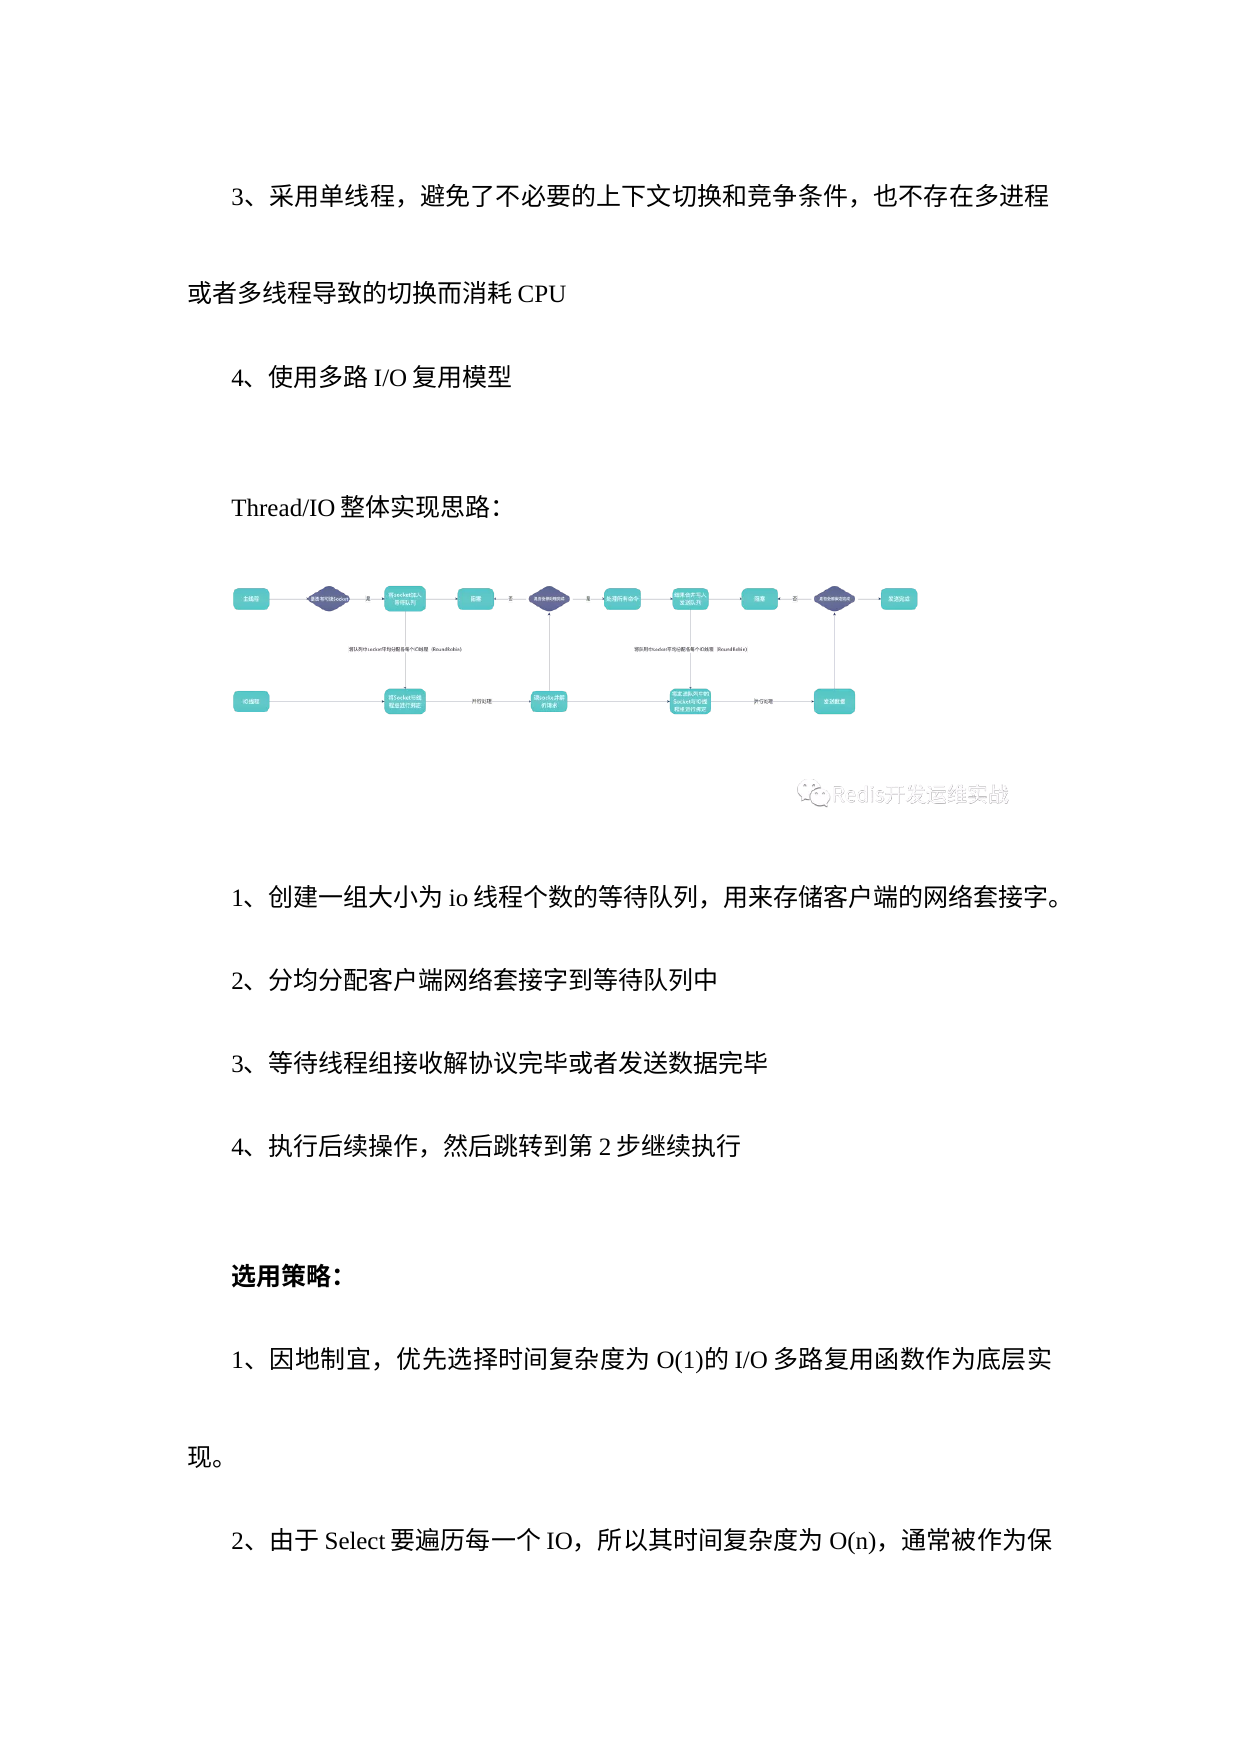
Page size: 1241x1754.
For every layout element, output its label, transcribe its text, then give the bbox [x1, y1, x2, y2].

text Thread/IO整体实现思路： [187, 473, 1053, 538]
text 3、采用单线程，避免了不必要的上下文切换和竞争条件，也不存在多进程或者多线程导致的切换而消耗CPU [187, 162, 1053, 324]
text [187, 1506, 1053, 1571]
text 4、执行后续操作，然后跳转到第2步继续执行 [187, 1112, 1053, 1177]
text 1、因地制宜，优先选择时间复杂度为O(1)的I/O多路复用函数作为底层实现。 [187, 1325, 1053, 1488]
text 3、等待线程组接收解协议完毕或者发送数据完毕 [187, 1029, 1053, 1094]
text 4、使用多路I/O复用模型 [187, 343, 1053, 408]
text 1、创建一组大小为io线程个数的等待队列，用来存储客户端的网络套接字。 [187, 863, 1053, 928]
picture [204, 555, 1036, 831]
text 选用策略： [187, 1242, 1053, 1307]
text 2、分均分配客户端网络套接字到等待队列中 [187, 946, 1053, 1011]
